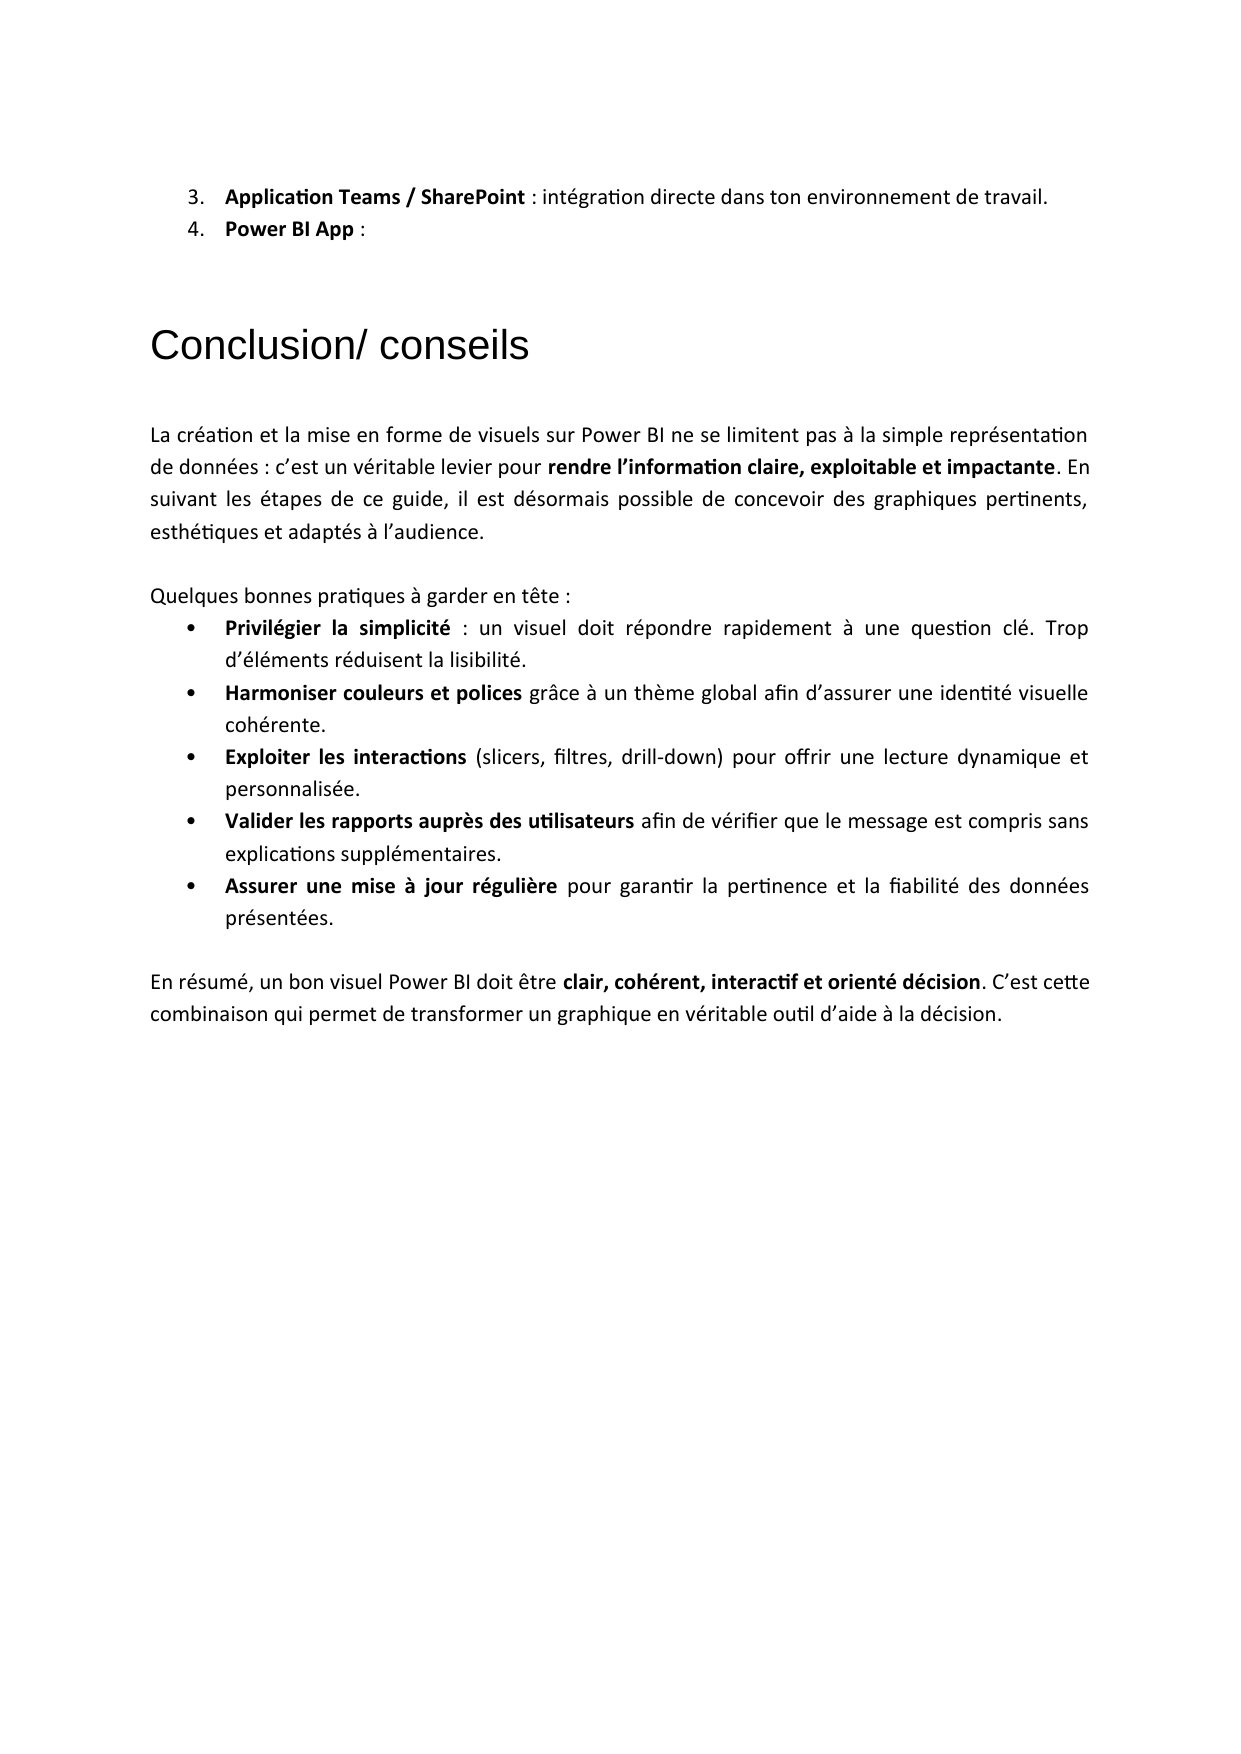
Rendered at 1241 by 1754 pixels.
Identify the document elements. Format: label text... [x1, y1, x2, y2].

list Privilégier la simplicité : un visuel doit répondre rapidement à une question clé. Trop d’éléments réduisent la lisibilité. [187, 613, 1090, 673]
text Quelques bonnes pratiques à garder en tête : [150, 581, 1090, 609]
text En résumé, un bon visuel Power BI doit être clair, cohérent, interactif et orienté décision. C’est cette combinaison qui permet de transformer un graphique en véritable outil d’aide à la décision. [150, 967, 1090, 1028]
list Valider les rapports auprès des utilisateurs afin de vérifier que le message est compris sans explications supplémentaires. [187, 806, 1090, 867]
text La création et la mise en forme de visuels sur Power BI ne se limitent pas à la simple représentation de données : c’est un véritable levier pour rendre l’information claire, exploitable et impactante. En suivant les étapes de ce guide, il est désormais possible de concevoir des graphiques pertinents, esthétiques et adaptés à l’audience. [150, 420, 1090, 545]
list Harmoniser couleurs et polices grâce à un thème global afin d’assurer une identité visuelle cohérente. [187, 678, 1090, 738]
list Assurer une mise à jour régulière pour garantir la pertinence et la fiabilité des données présentées. [187, 871, 1090, 931]
subtitle Conclusion/ conseils [150, 320, 1090, 368]
list Application Teams / SharePoint : intégration directe dans ton environnement de travail. [187, 182, 1090, 210]
list Exploiter les interactions (slicers, filtres, drill-down) pour offrir une lecture dynamique et personnalisée. [187, 742, 1090, 802]
list Power BI App : [187, 214, 1090, 242]
